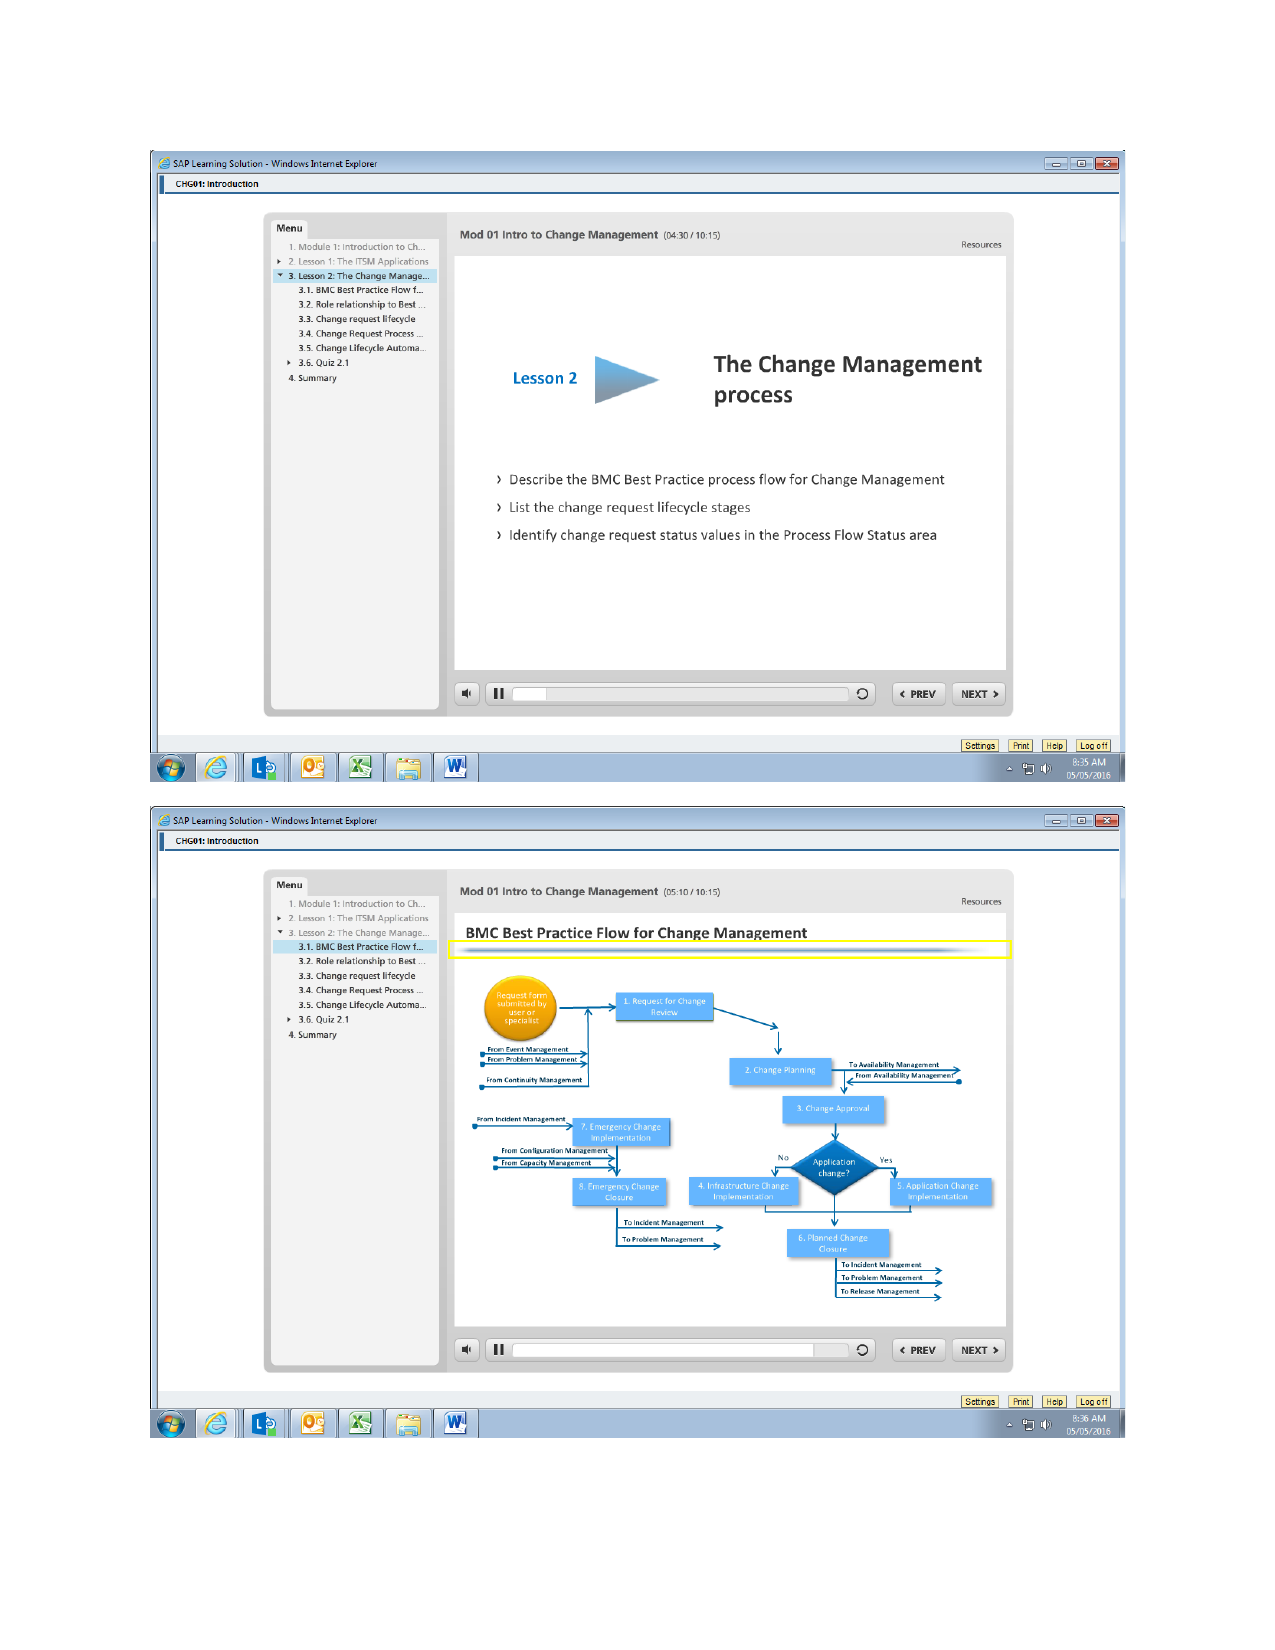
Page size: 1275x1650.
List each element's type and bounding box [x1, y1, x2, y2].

picture [150, 806, 1125, 1438]
picture [150, 150, 1125, 782]
